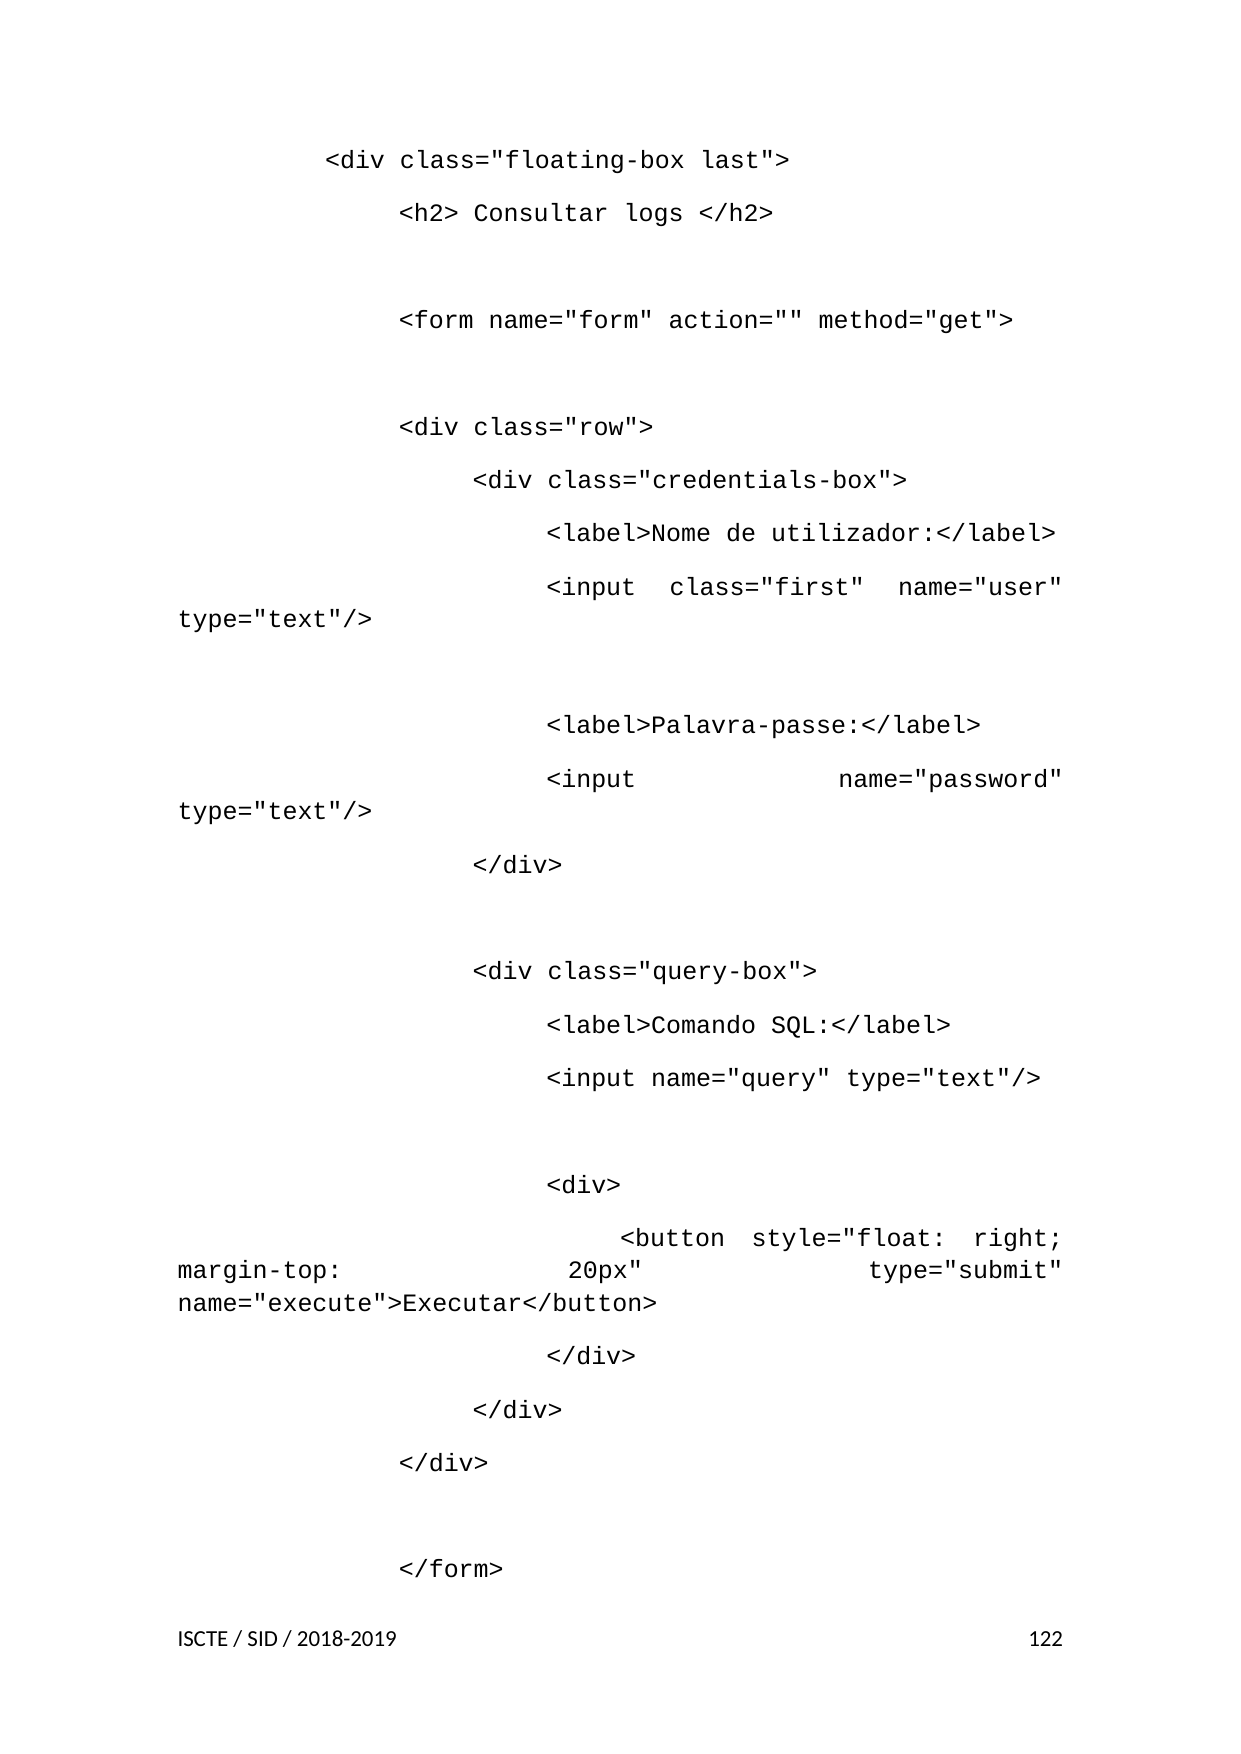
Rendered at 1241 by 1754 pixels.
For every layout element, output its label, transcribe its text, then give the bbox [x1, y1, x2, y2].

text </div> [177, 852, 1063, 881]
text </div> [177, 1451, 1063, 1479]
text <div class="credentials-box"> [177, 468, 1063, 496]
text <form name="form" action="" method="get"> [177, 308, 1063, 336]
text <label>Nome de utilizador:</label> [177, 521, 1063, 549]
text <div class="query-box"> [177, 959, 1063, 987]
text <div class="row"> [177, 414, 1063, 443]
text <label>Comando SQL:</label> [177, 1012, 1063, 1041]
text </form> [177, 1557, 1063, 1585]
text <div class="floating-box last"> [177, 148, 1063, 176]
text </div> [177, 1397, 1063, 1426]
text <button style="float: right; margin-top: 20px" type="submit" name="execute">Executar</button> [177, 1226, 1063, 1319]
text <h2> Consultar logs </h2> [177, 201, 1063, 229]
text </div> [177, 1344, 1063, 1372]
text <input name="password" type="text"/> [177, 766, 1063, 827]
text <input name="query" type="text"/> [177, 1066, 1063, 1094]
text <label>Palavra-passe:</label> [177, 713, 1063, 741]
text <input class="first" name="user" type="text"/> [177, 574, 1063, 635]
text <div> [177, 1172, 1063, 1201]
